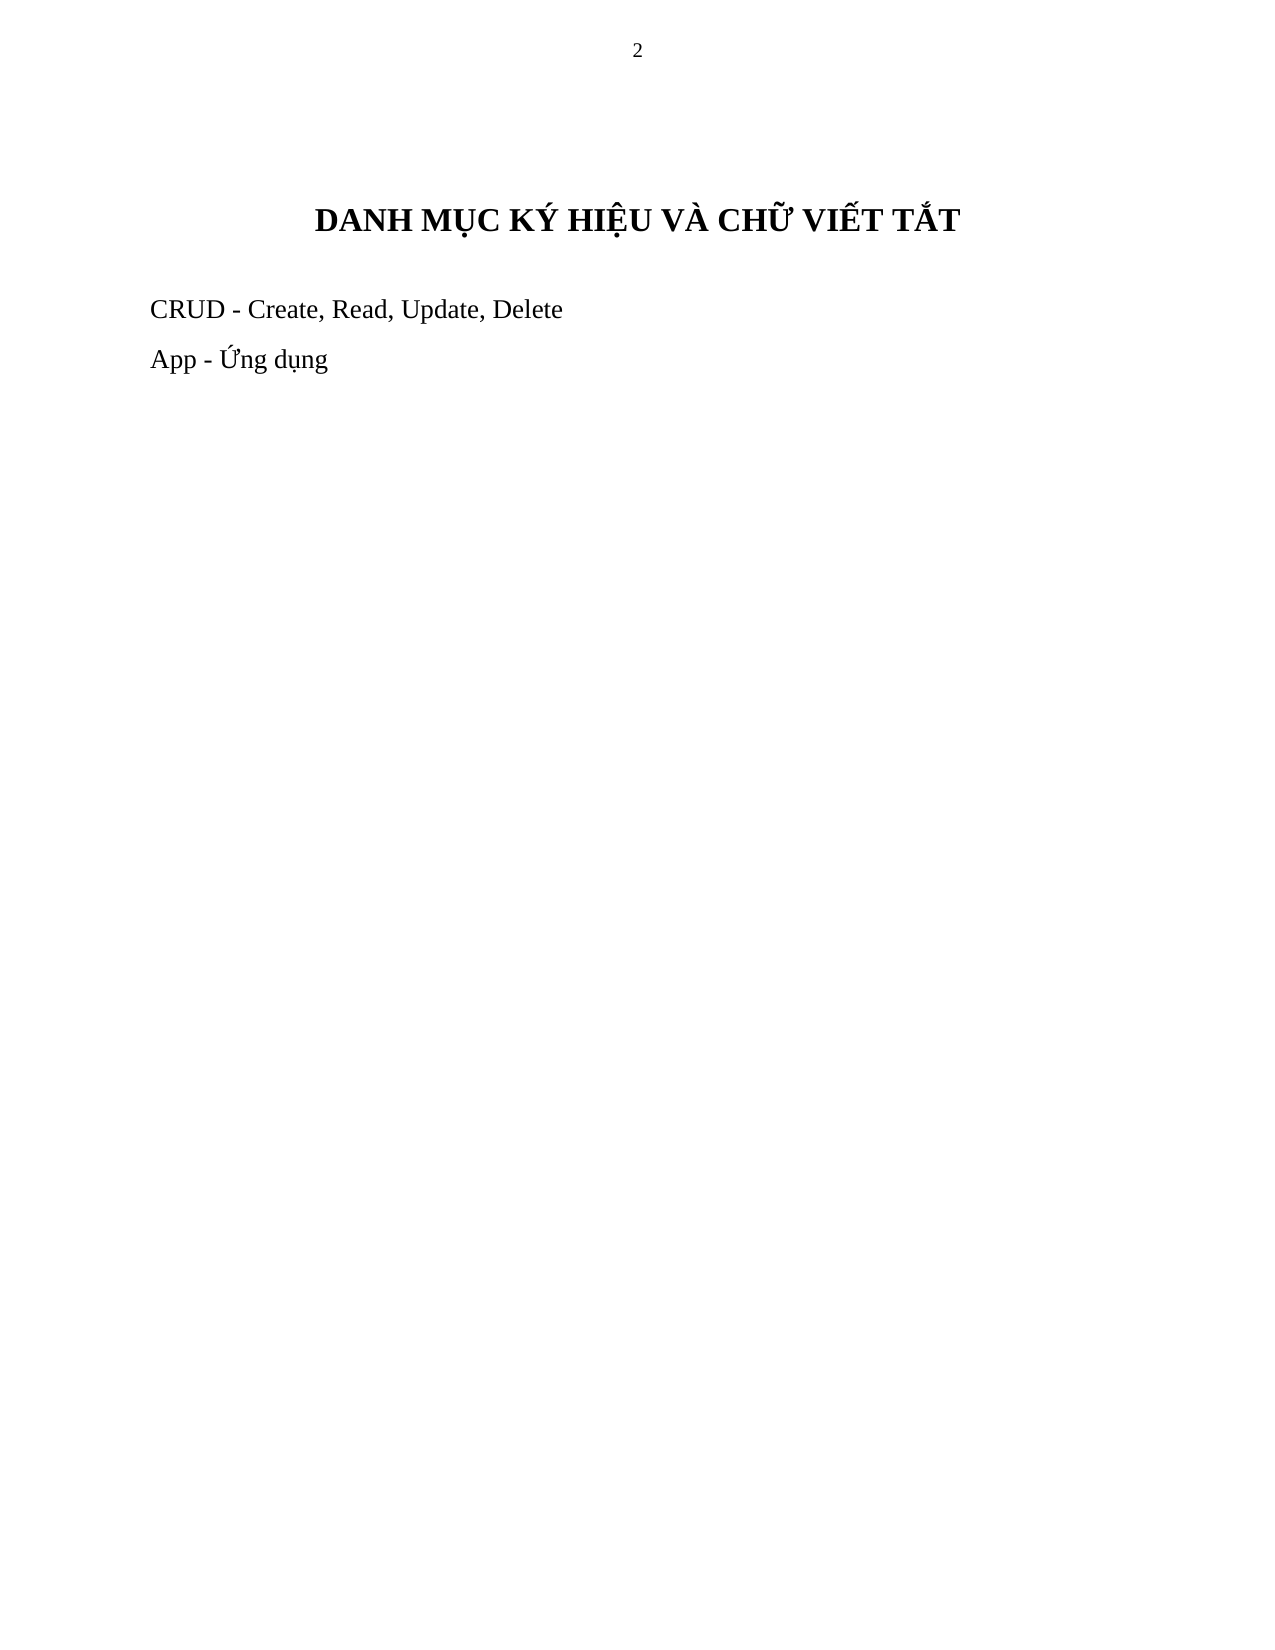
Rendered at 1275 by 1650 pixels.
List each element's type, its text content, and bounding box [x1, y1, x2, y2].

text CRUD - Create, Read, Update, Delete [150, 293, 1125, 324]
text App - Ứng dụng [150, 344, 1125, 375]
subtitle DANH MỤC KÝ HIỆU VÀ CHỮ VIẾT TẮT [150, 200, 1125, 238]
